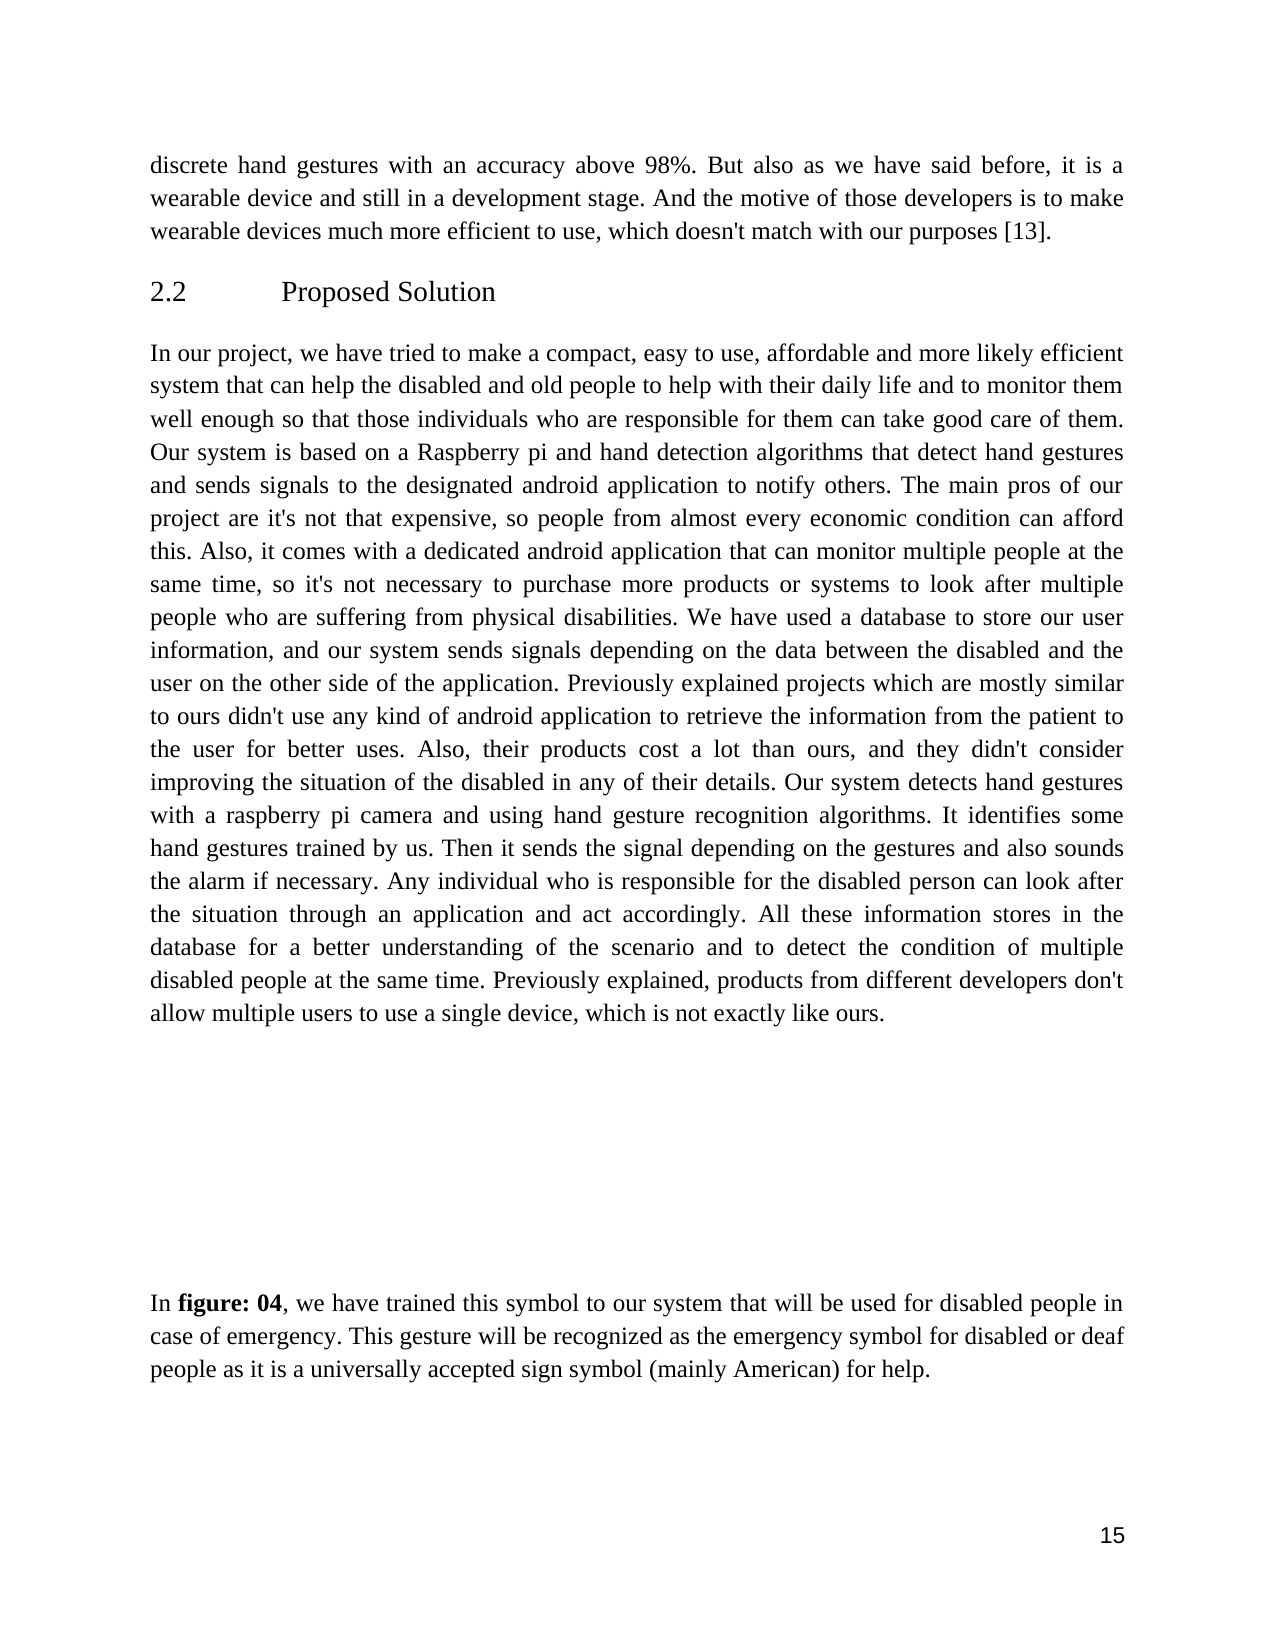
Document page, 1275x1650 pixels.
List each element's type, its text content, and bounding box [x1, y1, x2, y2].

subtitle 2.2 Proposed Solution [150, 274, 1125, 308]
text In our project, we have tried to make a compact, easy to use, affordable and more likely efficient system that can help the disabled and old people to help with their daily life and to monitor them well enough so that those individuals who are responsible for them can take good care of them. Our system is based on a Raspberry pi and hand detection algorithms that detect hand gestures and sends signals to the designated android application to notify others. The main pros of our project are it's not that expensive, so people from almost every economic condition can afford this. Also, it comes with a dedicated android application that can monitor multiple people at the same time, so it's not necessary to purchase more products or systems to look after multiple people who are suffering from physical disabilities. We have used a database to store our user information, and our system sends signals depending on the data between the disabled and the user on the other side of the application. Previously explained projects which are mostly similar to ours didn't use any kind of android application to retrieve the information from the patient to the user for better uses. Also, their products cost a lot than ours, and they didn't consider improving the situation of the disabled in any of their details. Our system detects hand gestures with a raspberry pi camera and using hand gesture recognition algorithms. It identifies some hand gestures trained by us. Then it sends the signal depending on the gestures and also sounds the alarm if necessary. Any individual who is responsible for the disabled person can look after the situation through an application and act accordingly. All these information stores in the database for a better understanding of the scenario and to detect the condition of multiple disabled people at the same time. Previously explained, products from different developers don't allow multiple users to use a single device, which is not exactly like ours. [150, 338, 1125, 1027]
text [150, 150, 1125, 245]
text In figure: 04, we have trained this symbol to our system that will be used for disabled people in case of emergency. This gesture will be recognized as the emergency symbol for disabled or deaf people as it is a universally accepted sign symbol (mainly American) for help. [150, 1288, 1125, 1383]
